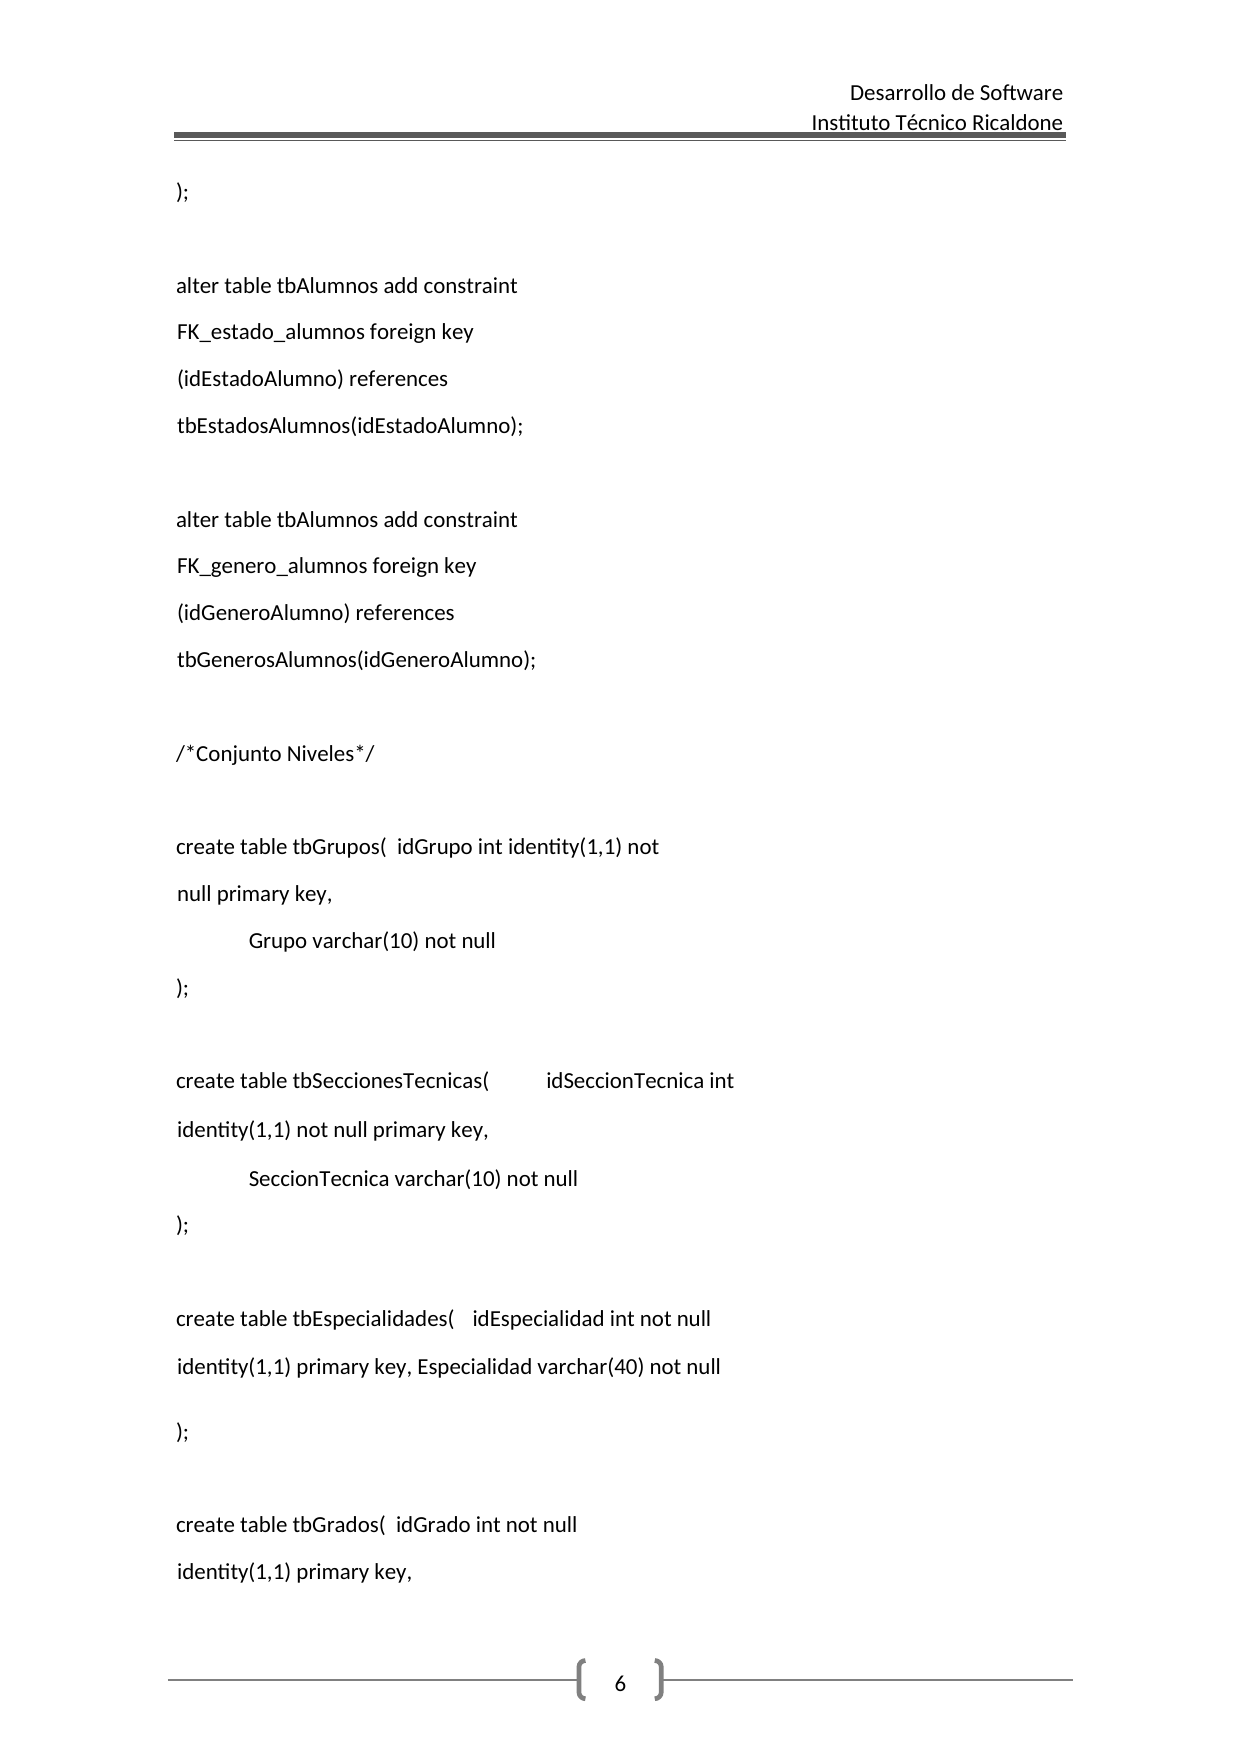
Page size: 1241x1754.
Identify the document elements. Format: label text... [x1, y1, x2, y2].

text create table tbGrupos( idGrupo int identity(1,1) not null primary key, [176, 832, 675, 907]
text ); [176, 973, 1212, 1001]
text Grupo varchar(10) not null [176, 926, 1212, 954]
text SeccionTecnica varchar(10) not null [176, 1164, 1212, 1192]
text ); [176, 1417, 1212, 1445]
text create table tbGrados( idGrado int not null identity(1,1) primary key, [176, 1510, 674, 1585]
text create table tbSeccionesTecnicas( idSeccionTecnica int identity(1,1) not null primary key, [176, 1067, 757, 1143]
text create table tbEspecialidades( idEspecialidad int not null identity(1,1) primary key, Especialidad varchar(40) not null [176, 1304, 731, 1380]
text ); [176, 177, 1212, 205]
text ); [176, 1211, 1212, 1239]
text /*Conjunto Niveles*/ [176, 739, 1212, 767]
text alter table tbAlumnos add constraint FK_genero_alumnos foreign key (idGeneroAlumno) references tbGenerosAlumnos(idGeneroAlumno); [176, 505, 642, 673]
text alter table tbAlumnos add constraint FK_estado_alumnos foreign key (idEstadoAlumno) references tbEstadosAlumnos(idEstadoAlumno); [176, 271, 628, 439]
